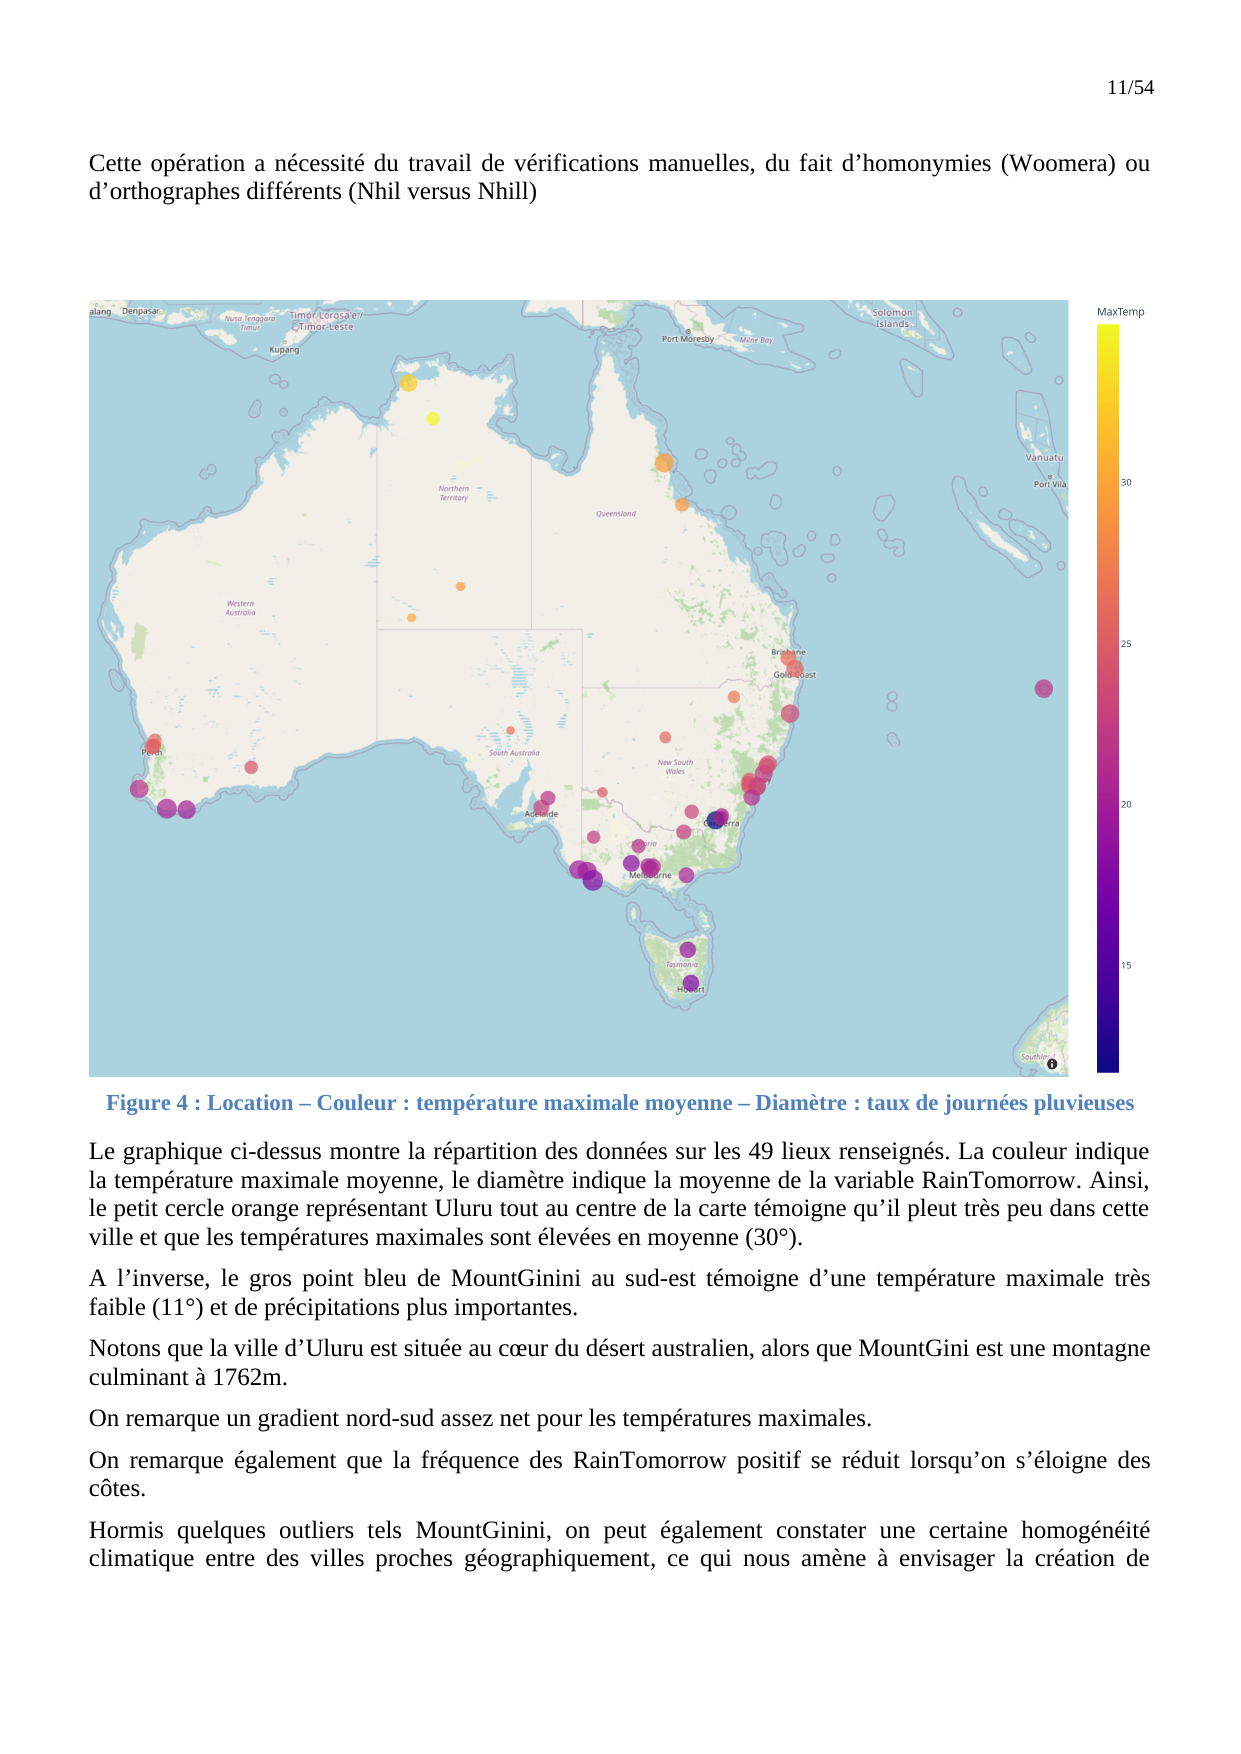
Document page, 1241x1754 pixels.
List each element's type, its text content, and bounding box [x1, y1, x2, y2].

picture [88, 300, 1151, 1077]
text A l’inverse, le gros point bleu de MountGinini au sud-est témoigne d’une température maximale très faible (11°) et de précipitations plus importantes. [89, 1263, 1152, 1321]
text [89, 148, 1152, 205]
text On remarque également que la fréquence des RainTomorrow positif se réduit lorsqu’on s’éloigne des côtes. [89, 1445, 1152, 1502]
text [89, 1515, 1152, 1572]
text On remarque un gradient nord-sud assez net pour les températures maximales. [89, 1403, 1152, 1432]
text Figure 4 : Location – Couleur : température maximale moyenne – Diamètre : taux de journées pluvieuses [89, 1089, 1152, 1115]
text Le graphique ci-dessus montre la répartition des données sur les 49 lieux renseignés. La couleur indique la température maximale moyenne, le diamètre indique la moyenne de la variable RainTomorrow. Ainsi, le petit cercle orange représentant Uluru tout au centre de la carte témoigne qu’il pleut très peu dans cette ville et que les températures maximales sont élevées en moyenne (30°). [89, 1136, 1152, 1251]
text Notons que la ville d’Uluru est située au cœur du désert australien, alors que MountGini est une montagne culminant à 1762m. [89, 1333, 1152, 1391]
